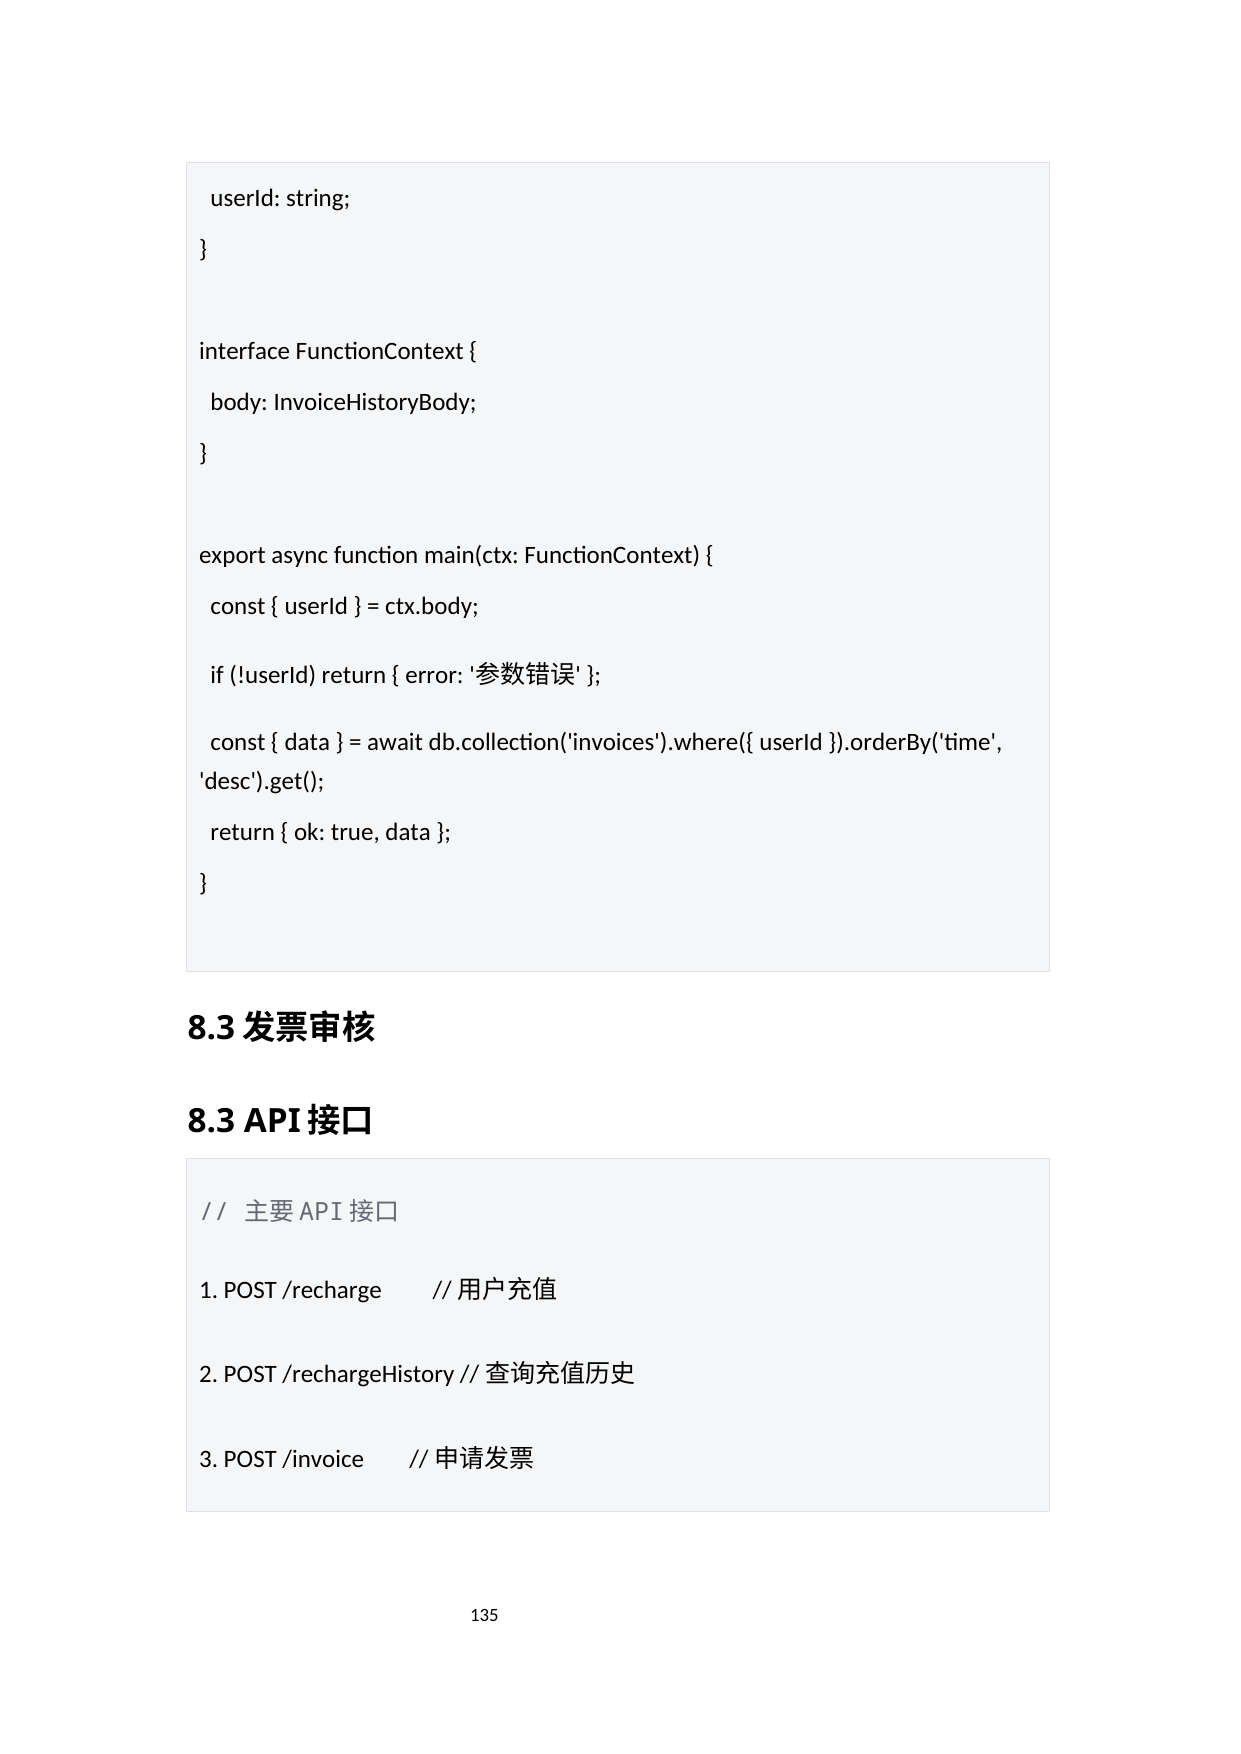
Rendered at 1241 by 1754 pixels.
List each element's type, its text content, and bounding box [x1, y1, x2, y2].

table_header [187, 163, 1049, 971]
subtitle 8.3 API接口 [187, 1085, 1053, 1150]
subtitle 8.3发票审核 [187, 992, 1053, 1057]
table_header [187, 1159, 1049, 1511]
